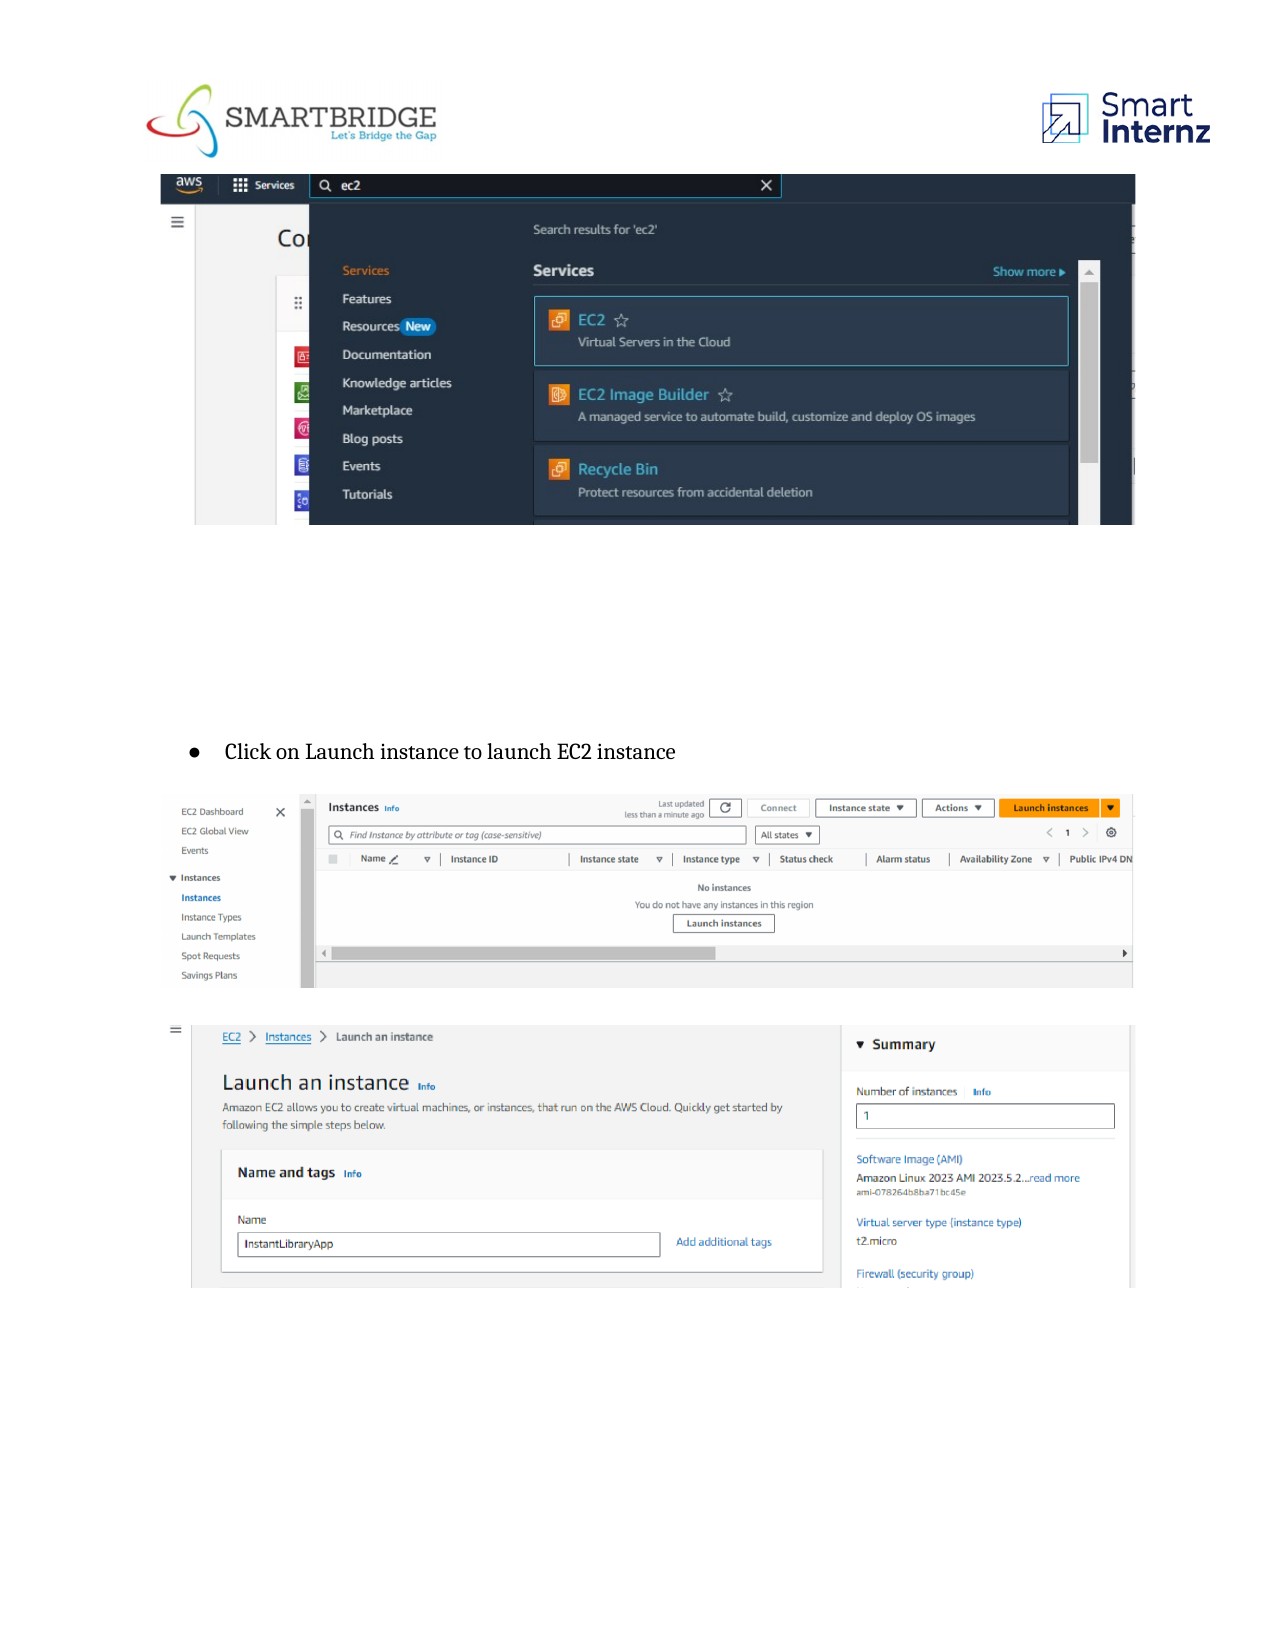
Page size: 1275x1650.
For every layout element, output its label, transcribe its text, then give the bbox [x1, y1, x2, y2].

picture [160, 1024, 1136, 1288]
picture [160, 174, 1136, 525]
picture [160, 793, 1136, 988]
picture [143, 78, 441, 163]
list Click on Launch instance to launch EC2 instance [187, 738, 1275, 765]
picture [1037, 92, 1214, 143]
